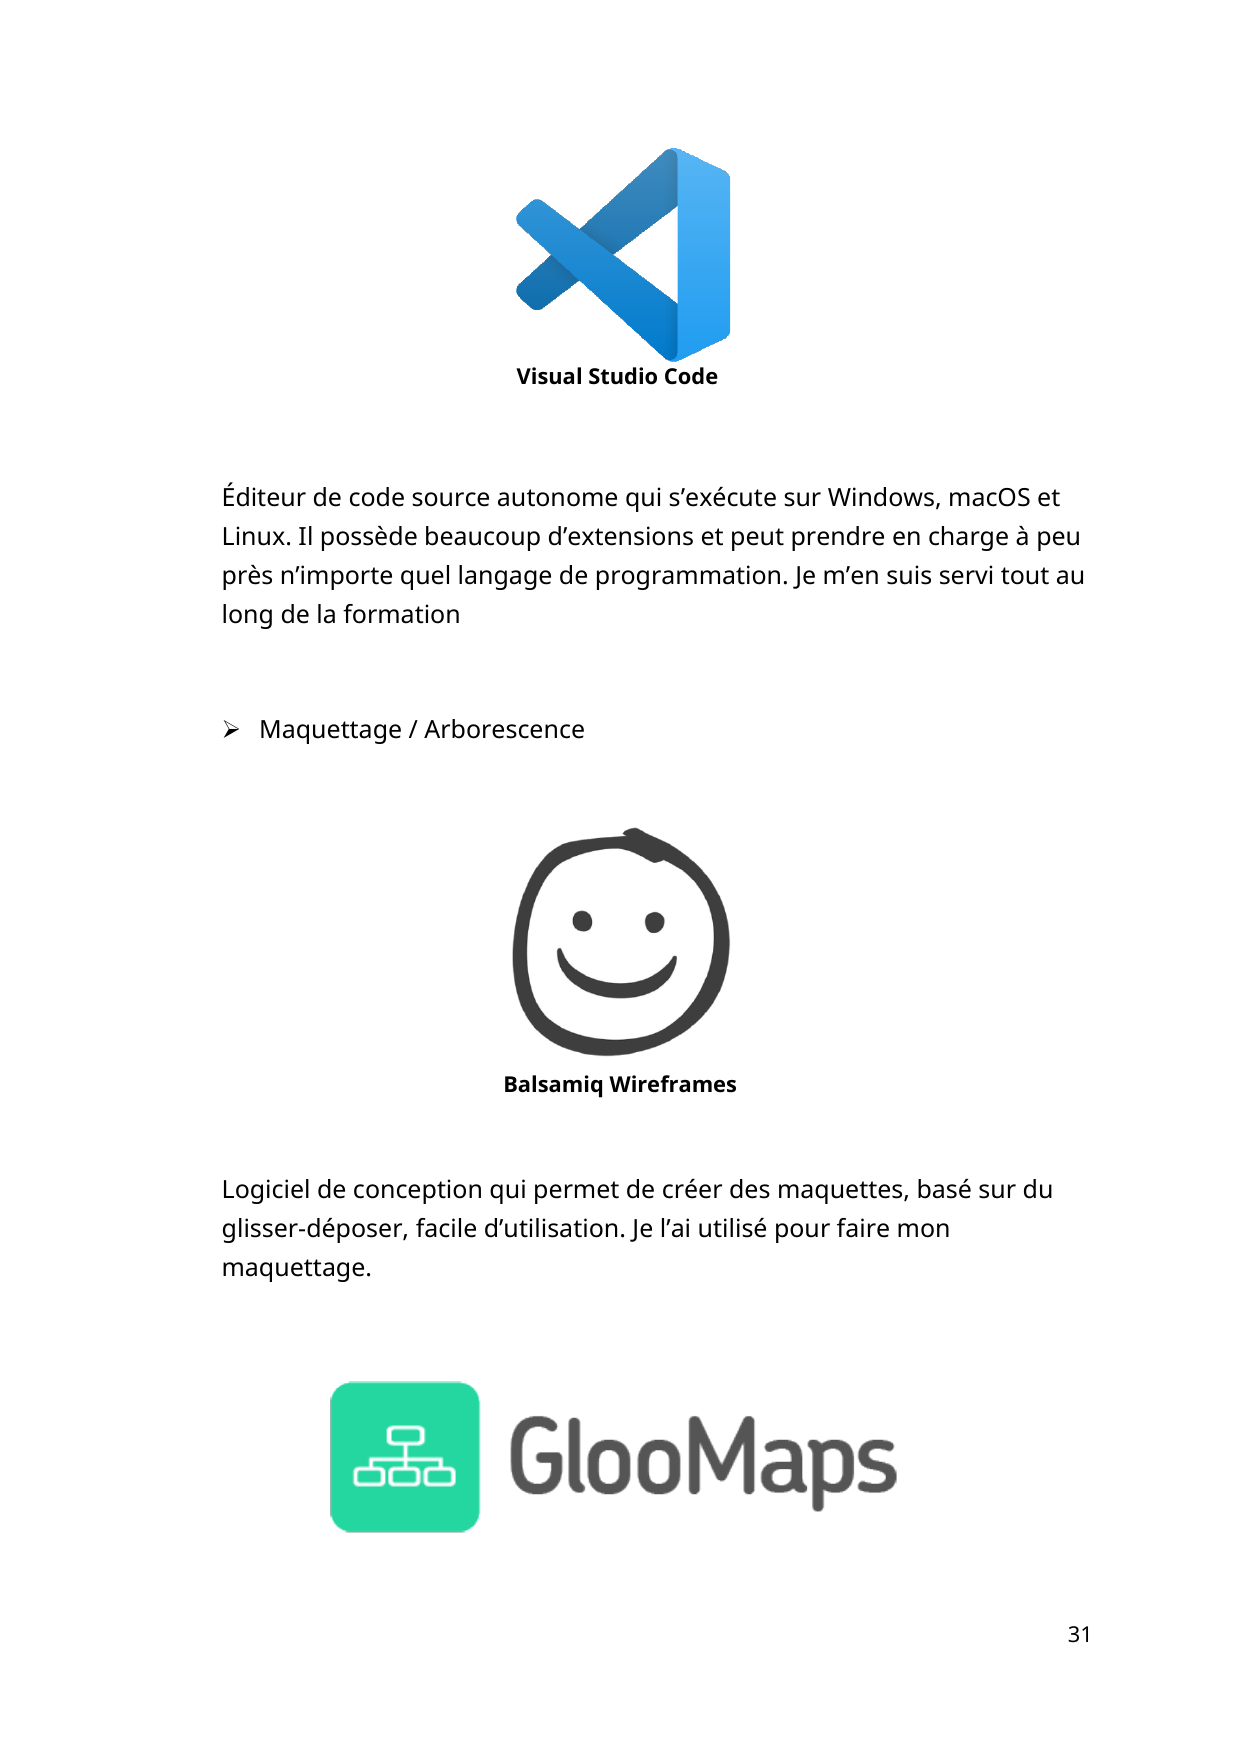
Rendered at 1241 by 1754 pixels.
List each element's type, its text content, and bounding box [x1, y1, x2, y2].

text Éditeur de code source autonome qui s’exécute sur Windows, macOS et Linux. Il possède beaucoup d’extensions et peut prendre en charge à peu près n’importe quel langage de programmation. Je m’en suis servi tout au long de la formation [221, 479, 1093, 631]
picture [516, 147, 730, 362]
list Maquettage / Arborescence [221, 712, 1093, 746]
text Visual Studio Code [443, 361, 1093, 391]
picture [323, 1377, 917, 1534]
text Logiciel de conception qui permet de créer des maquettes, basé sur du glisser-déposer, facile d’utilisation. Je l’ai utilisé pour faire mon maquettage. [221, 1172, 1093, 1284]
text Balsamiq Wireframes [148, 1069, 1093, 1099]
picture [497, 819, 743, 1065]
